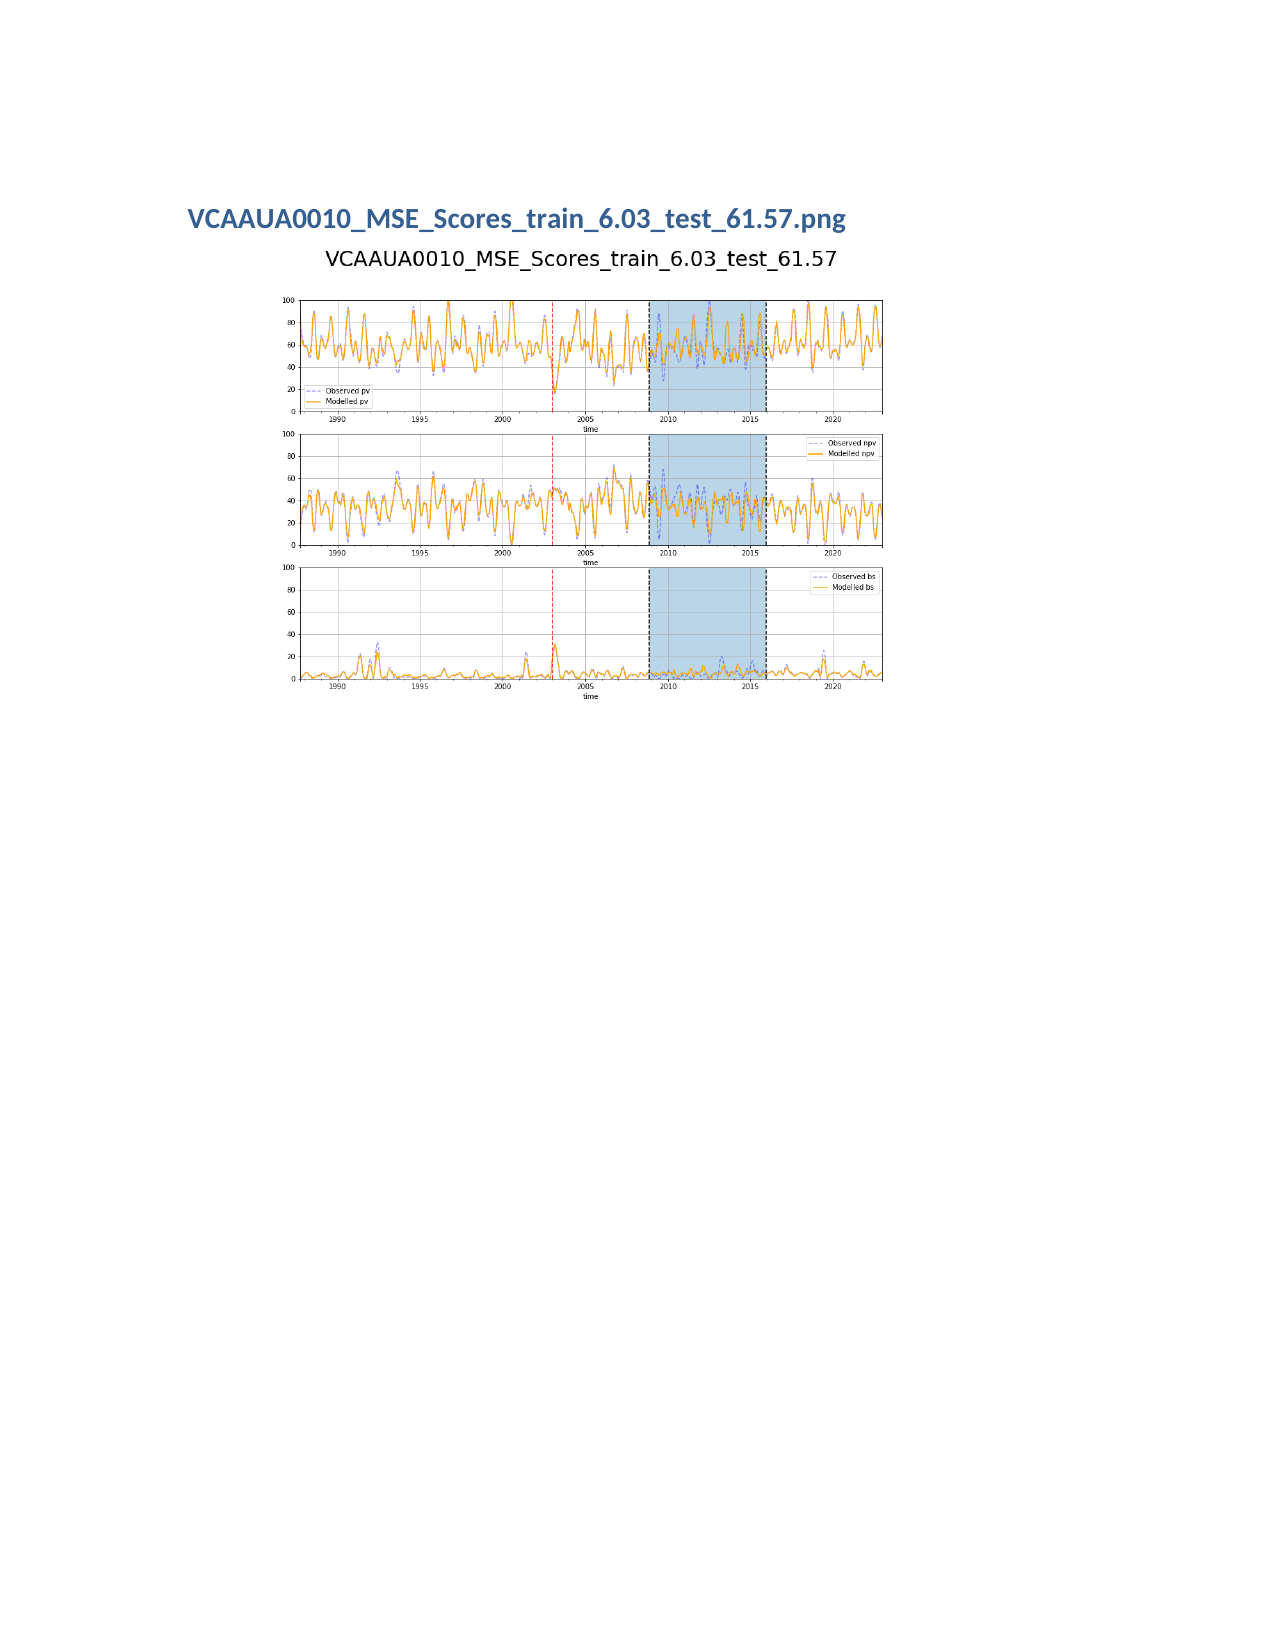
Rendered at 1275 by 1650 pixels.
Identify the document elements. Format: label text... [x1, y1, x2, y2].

subtitle VCAAUA0010_MSE_Scores_train_6.03_test_61.57.png [187, 200, 1087, 236]
picture [206, 241, 957, 741]
